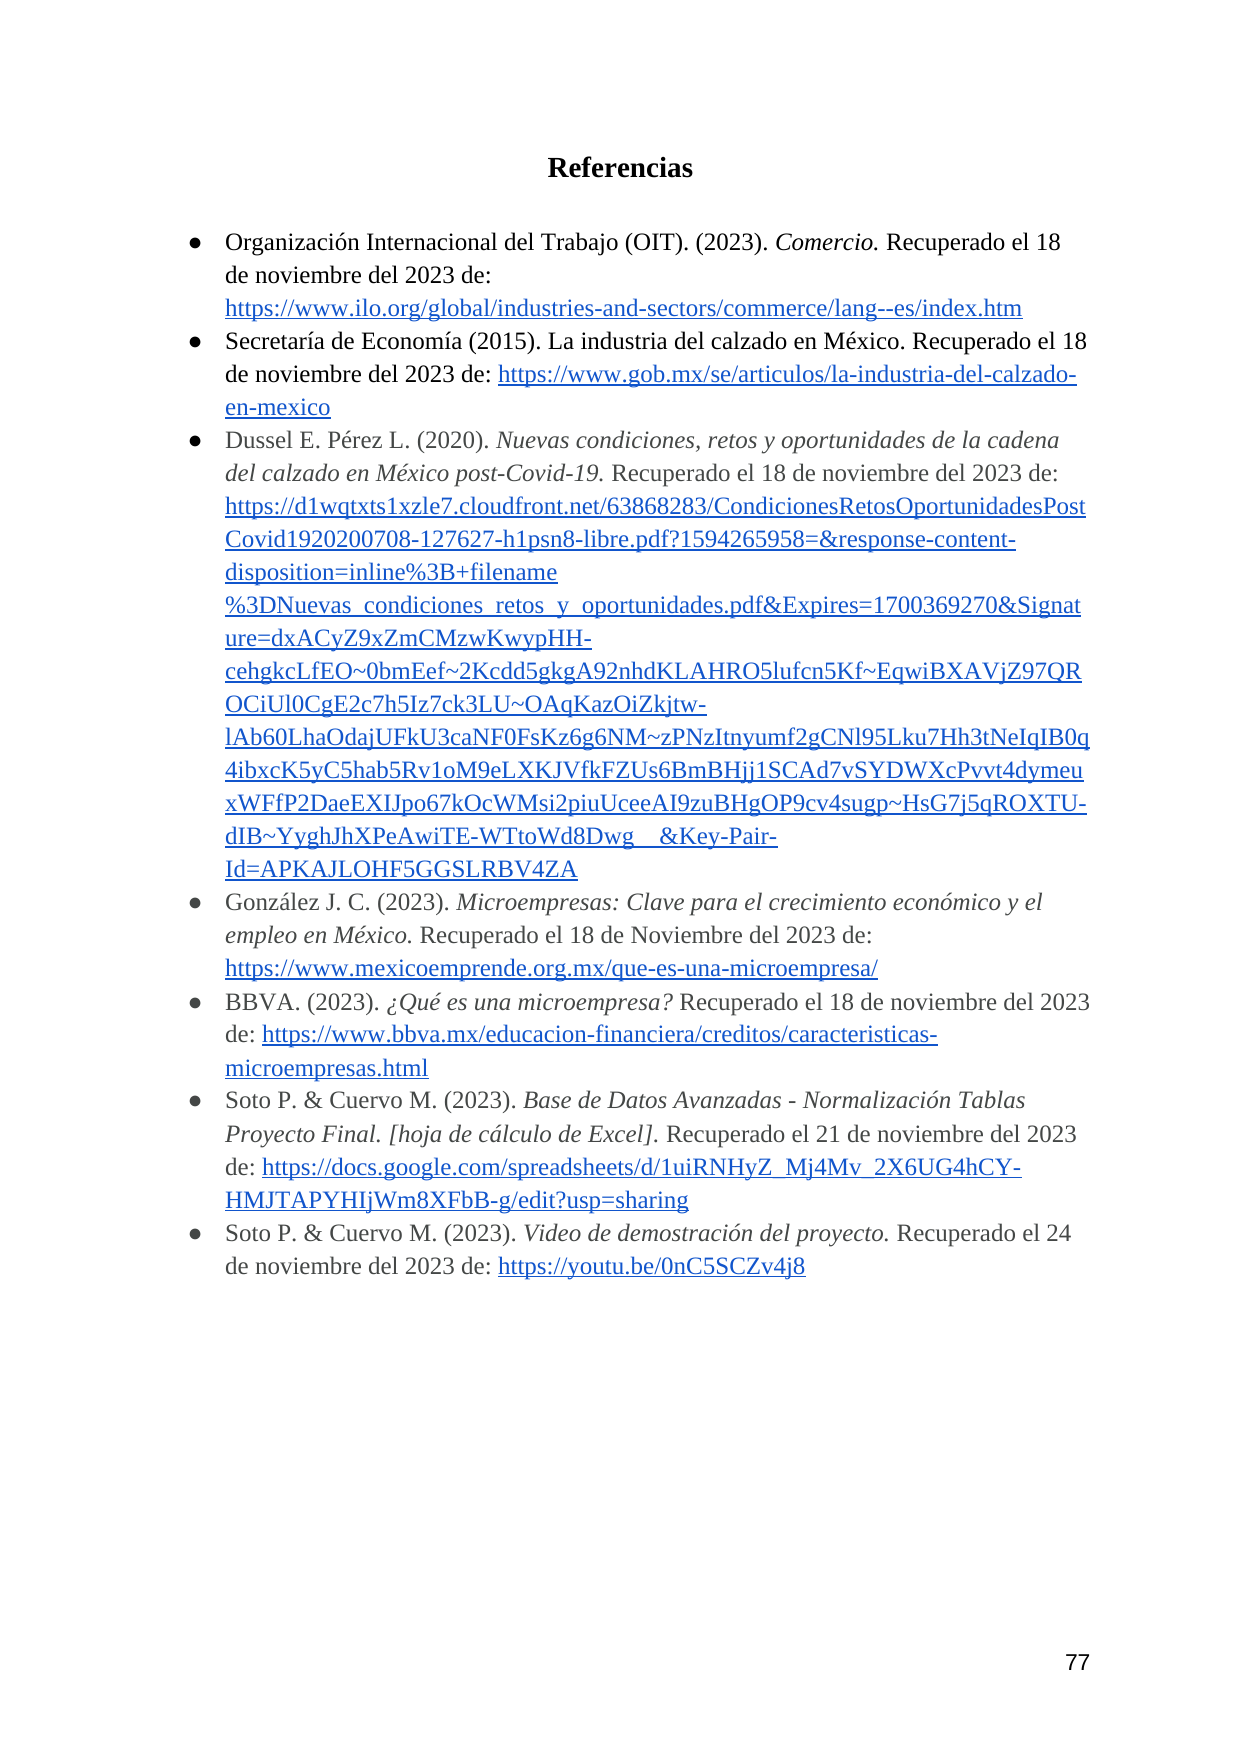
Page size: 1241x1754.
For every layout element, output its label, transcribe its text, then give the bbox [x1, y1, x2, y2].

list Soto P. & Cuervo M. (2023). Video de demostración del proyecto. Recuperado el 24 de noviembre del 2023 de: https://youtu.be/0nC5SCZv4j8 [187, 1218, 1090, 1279]
list Dussel E. Pérez L. (2020). Nuevas condiciones, retos y oportunidades de la cadena del calzado en México post-Covid-19. Recuperado el 18 de noviembre del 2023 de: https://d1wqtxts1xzle7.cloudfront.net/63868283/CondicionesRetosOportunidadesPostCovid1920200708-127627-h1psn8-libre.pdf?1594265958=&response-content-disposition=inline%3B+filename%3DNuevas_condiciones_retos_y_oportunidades.pdf&Expires=1700369270&Signature=dxACyZ9xZmCMzwKwypHH-cehgkcLfEO~0bmEef~2Kcdd5gkgA92nhdKLAHRO5lufcn5Kf~EqwiBXAVjZ97QROCiUl0CgE2c7h5Iz7ck3LU~OAqKazOiZkjtw-lAb60LhaOdajUFkU3caNF0FsKz6g6NM~zPNzItnyumf2gCNl95Lku7Hh3tNeIqIB0q4ibxcK5yC5hab5Rv1oM9eLXKJVfkFZUs6BmBHjj1SCAd7vSYDWXcPvvt4dymeuxWFfP2DaeEXIJpo67kOcWMsi2piuUceeAI9zuBHgOP9cv4sugp~HsG7j5qROXTU-dIB~YyghJhXPeAwiTE-WTtoWd8Dwg__&Key-Pair-Id=APKAJLOHF5GGSLRBV4ZA [187, 425, 1090, 883]
list Organización Internacional del Trabajo (OIT). (2023). Comercio. Recuperado el 18 de noviembre del 2023 de: https://www.ilo.org/global/industries-and-sectors/commerce/lang--es/index.htm [187, 227, 1090, 322]
list Soto P. & Cuervo M. (2023). Base de Datos Avanzadas - Normalización Tablas Proyecto Final. [hoja de cálculo de Excel]. Recuperado el 21 de noviembre del 2023 de: https://docs.google.com/spreadsheets/d/1uiRNHyZ_Mj4Mv_2X6UG4hCY-HMJTAPYHIjWm8XFbB-g/edit?usp=sharing [187, 1086, 1090, 1213]
list Secretaría de Economía (2015). La industria del calzado en México. Recuperado el 18 de noviembre del 2023 de: https://www.gob.mx/se/articulos/la-industria-del-calzado-en-mexico [187, 326, 1090, 421]
list BBVA. (2023). ¿Qué es una microempresa? Recuperado el 18 de noviembre del 2023 de: https://www.bbva.mx/educacion-financiera/creditos/caracteristicas-microempresas.html [187, 987, 1090, 1081]
text Referencias [150, 150, 1090, 183]
list González J. C. (2023). Microempresas: Clave para el crecimiento económico y el empleo en México. Recuperado el 18 de Noviembre del 2023 de: https://www.mexicoemprende.org.mx/que-es-una-microempresa/ [187, 887, 1090, 982]
